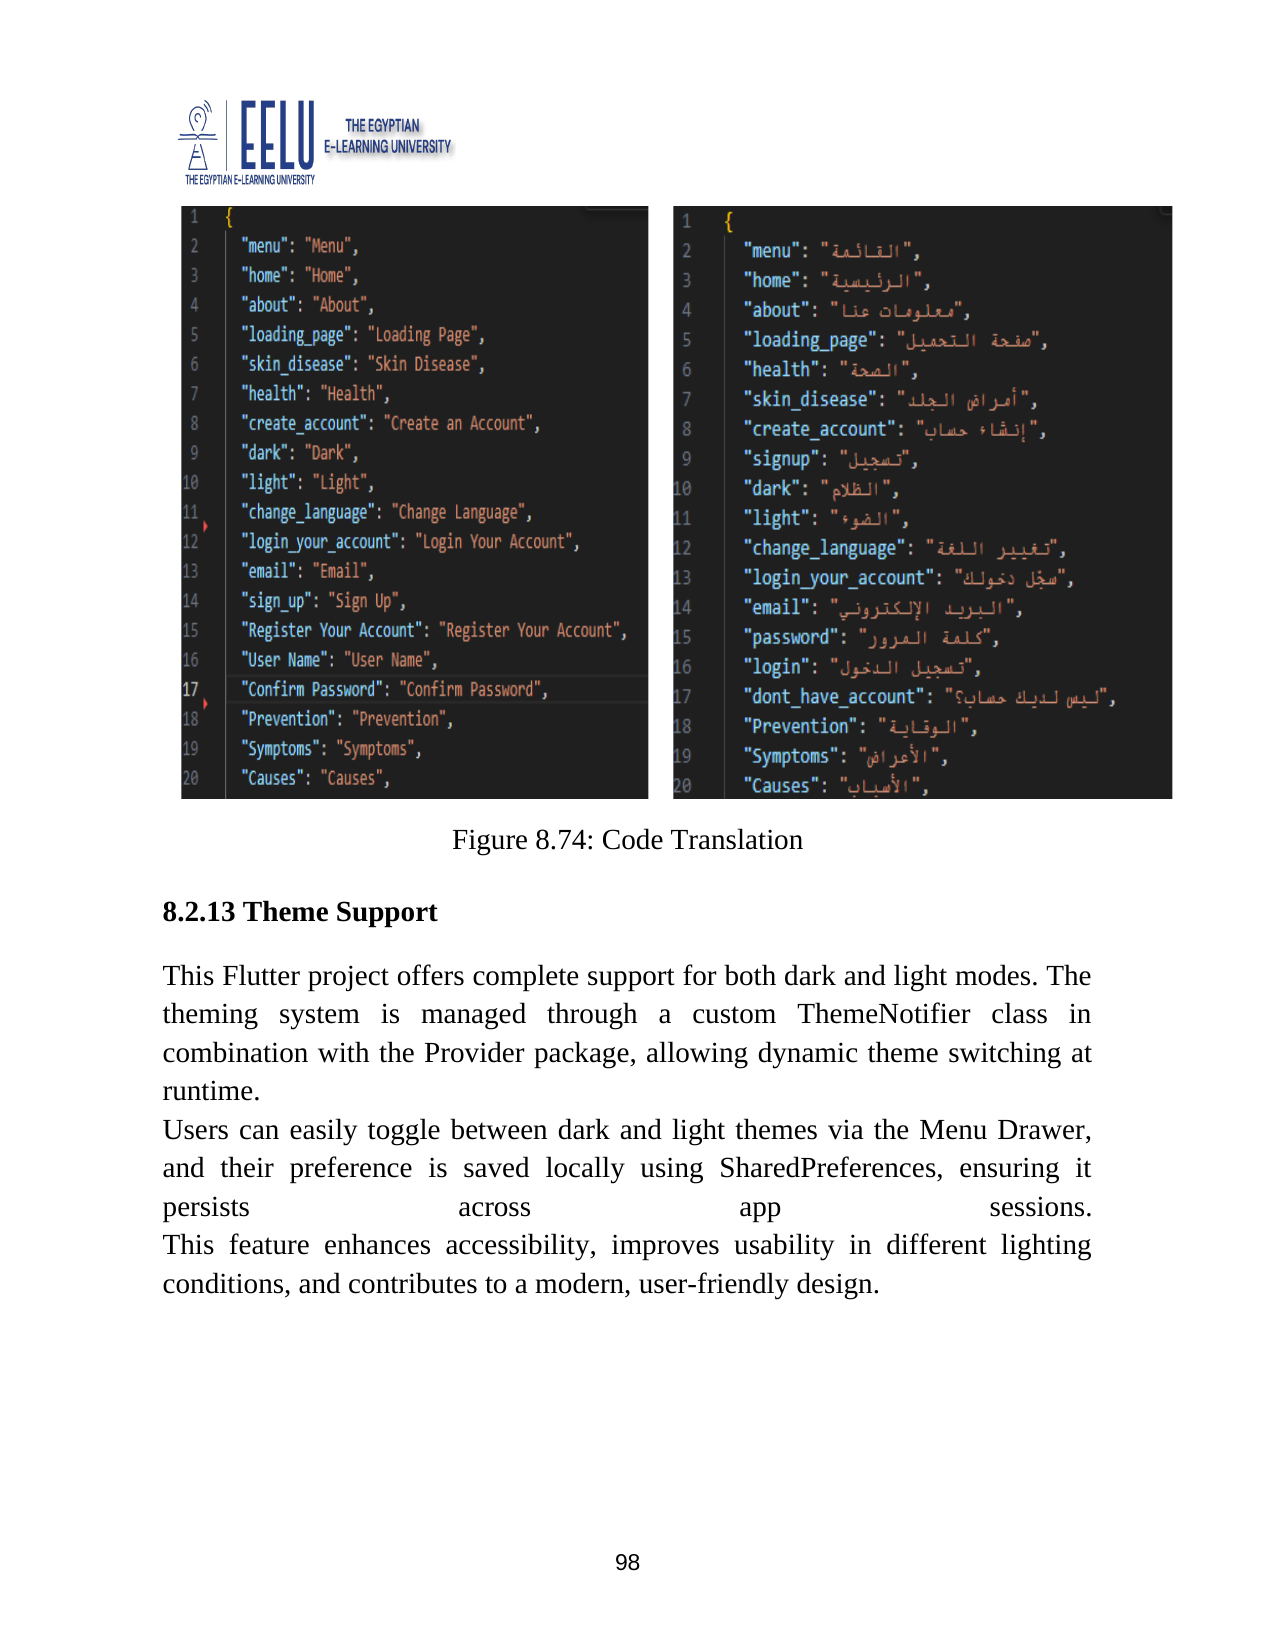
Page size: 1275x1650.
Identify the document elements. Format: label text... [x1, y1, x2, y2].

picture [162, 75, 457, 188]
picture [673, 206, 1173, 799]
picture [181, 206, 649, 799]
text This Flutter project offers complete support for both dark and light modes. The theming system is managed through a custom ThemeNotifier class in combination with the Provider package, allowing dynamic theme switching at runtime. Users can easily toggle between dark and light themes via the Menu Drawer, and their preference is saved locally using SharedPreferences, ensuring it persists across app sessions. This feature enhances accessibility, improves usability in different lighting conditions, and contributes to a modern, user-friendly design. [162, 958, 1093, 1299]
subtitle 8.2.13 Theme Support [162, 894, 1093, 928]
